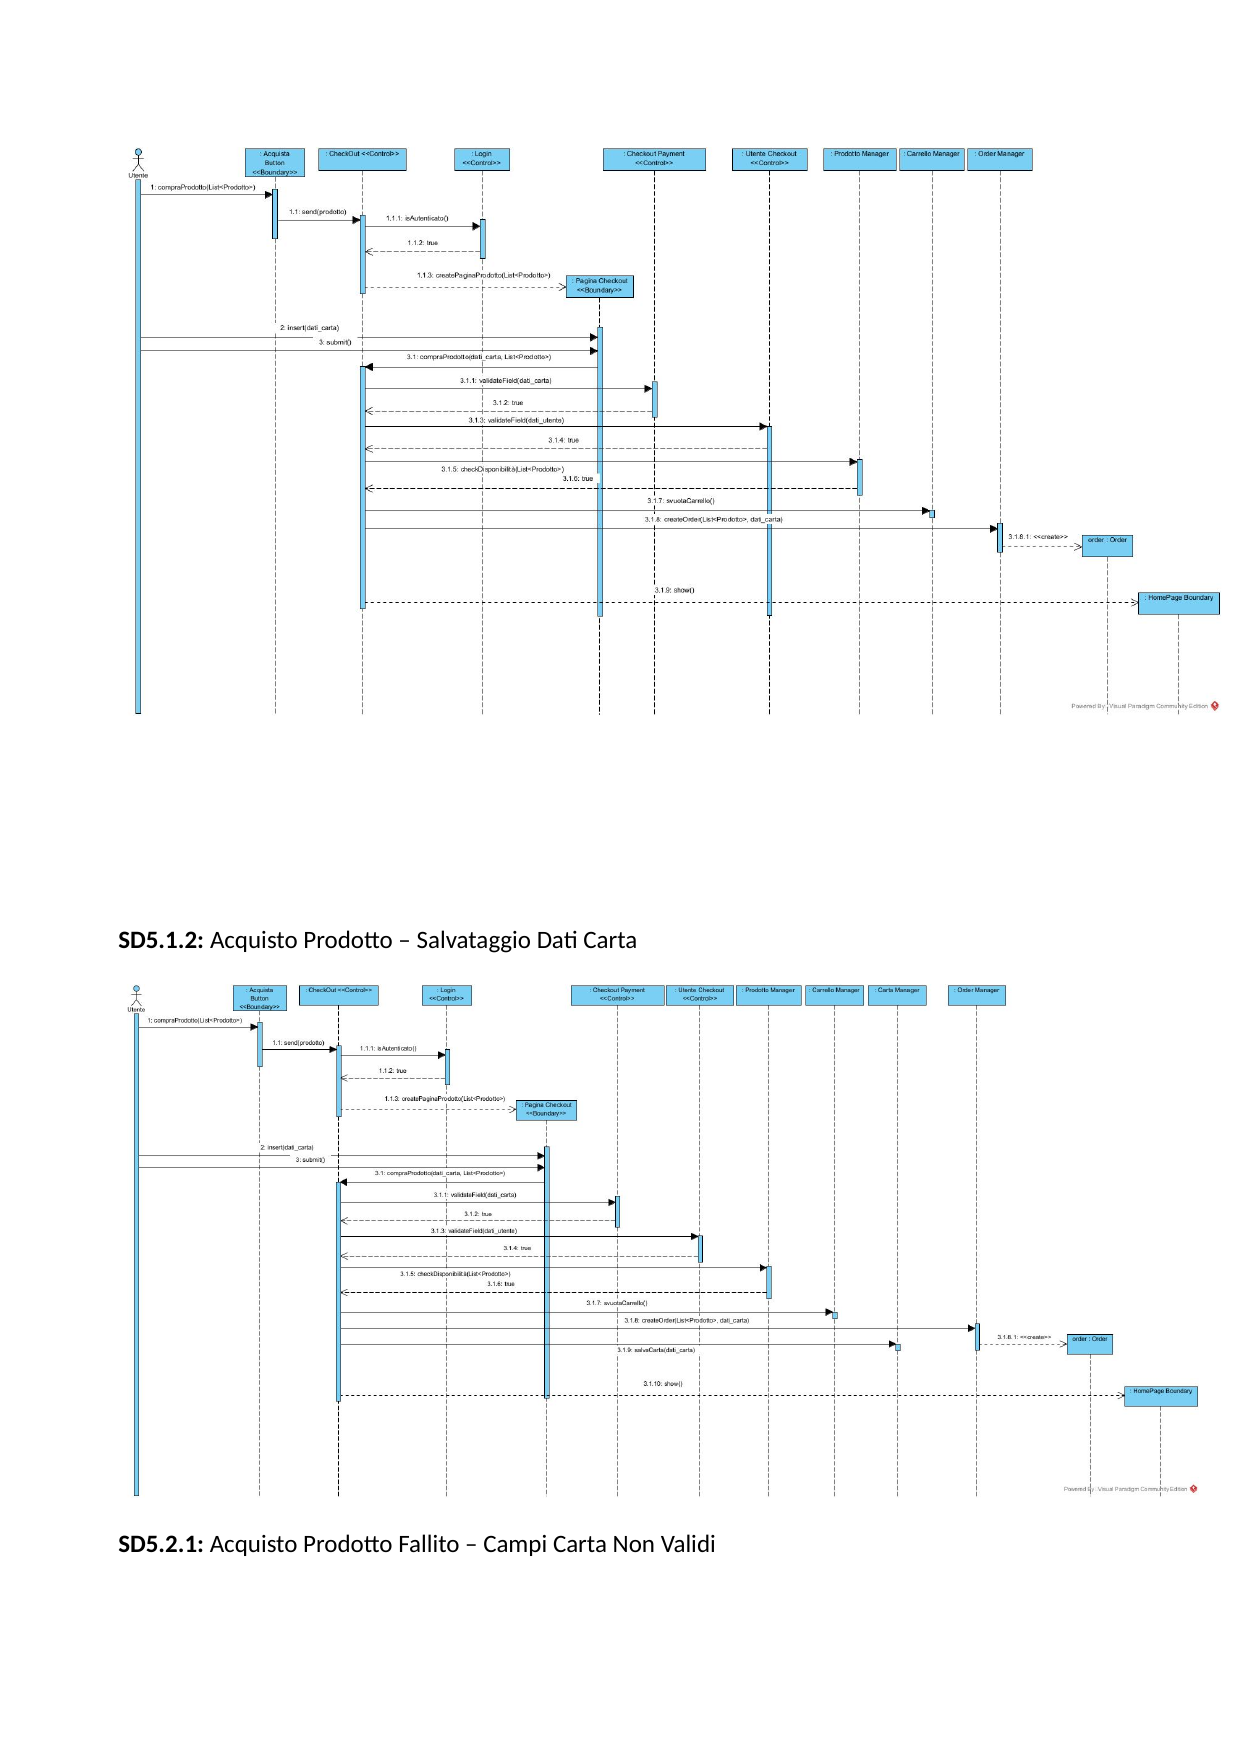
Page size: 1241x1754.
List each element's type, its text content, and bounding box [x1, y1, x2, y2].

picture [118, 147, 1222, 716]
text SD5.1.2: Acquisto Prodotto – Salvataggio Dati Carta [118, 924, 1122, 954]
picture [118, 984, 1200, 1498]
text SD5.2.1: Acquisto Prodotto Fallito – Campi Carta Non Validi [118, 1528, 1122, 1558]
